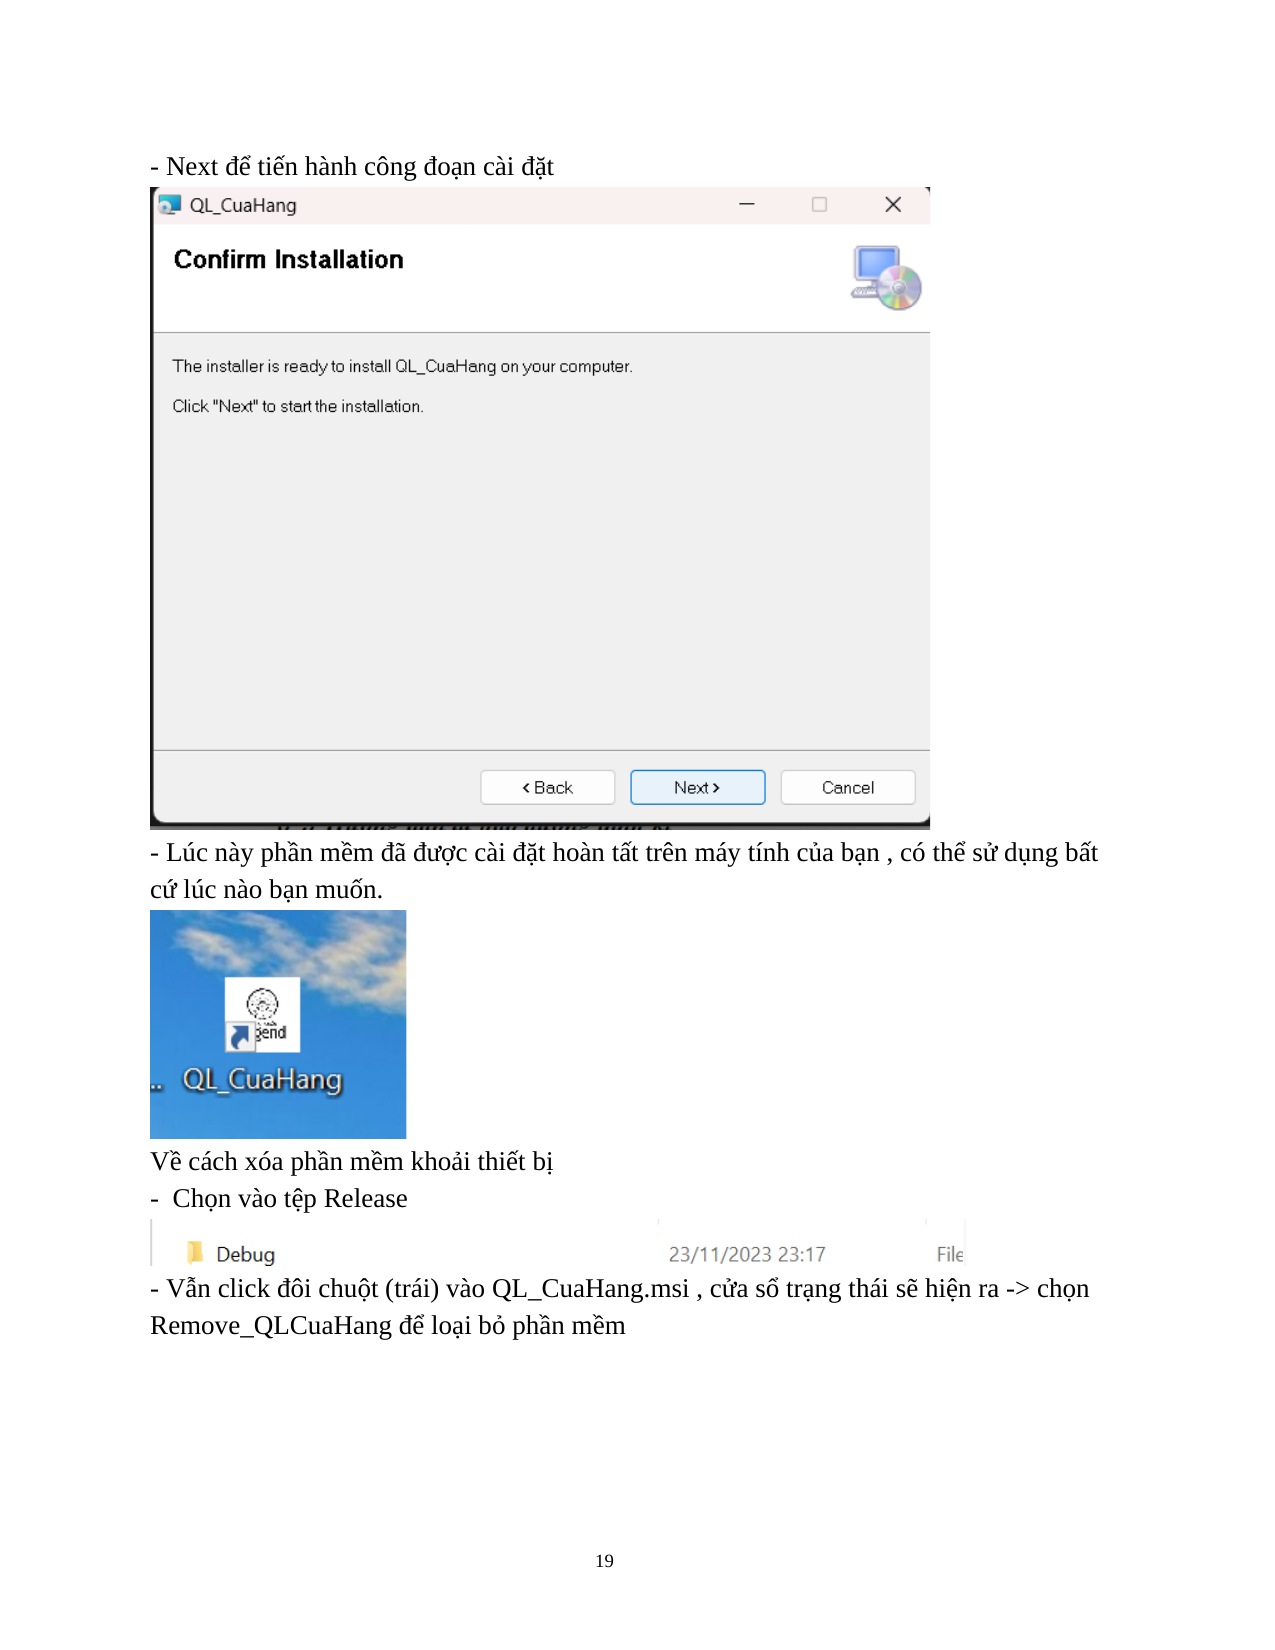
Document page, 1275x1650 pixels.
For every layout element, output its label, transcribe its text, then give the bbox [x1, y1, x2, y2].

picture [150, 910, 407, 1139]
text - Vẫn click đôi chuột (trái) vào QL_CuaHang.msi , cửa sổ trạng thái sẽ hiện ra -> chọn Remove_QLCuaHang để loại bỏ phần mềm [150, 1272, 1125, 1340]
text - Lúc này phần mềm đã được cài đặt hoàn tất trên máy tính của bạn , có thể sử dụng bất cứ lúc nào bạn muốn. [150, 836, 1125, 904]
text - Next để tiến hành công đoạn cài đặt [150, 150, 1125, 181]
text Về cách xóa phần mềm khoải thiết bị [150, 1145, 1125, 1176]
text - Chọn vào tệp Release [150, 1182, 1125, 1213]
picture [150, 1219, 1125, 1266]
picture [150, 187, 930, 830]
